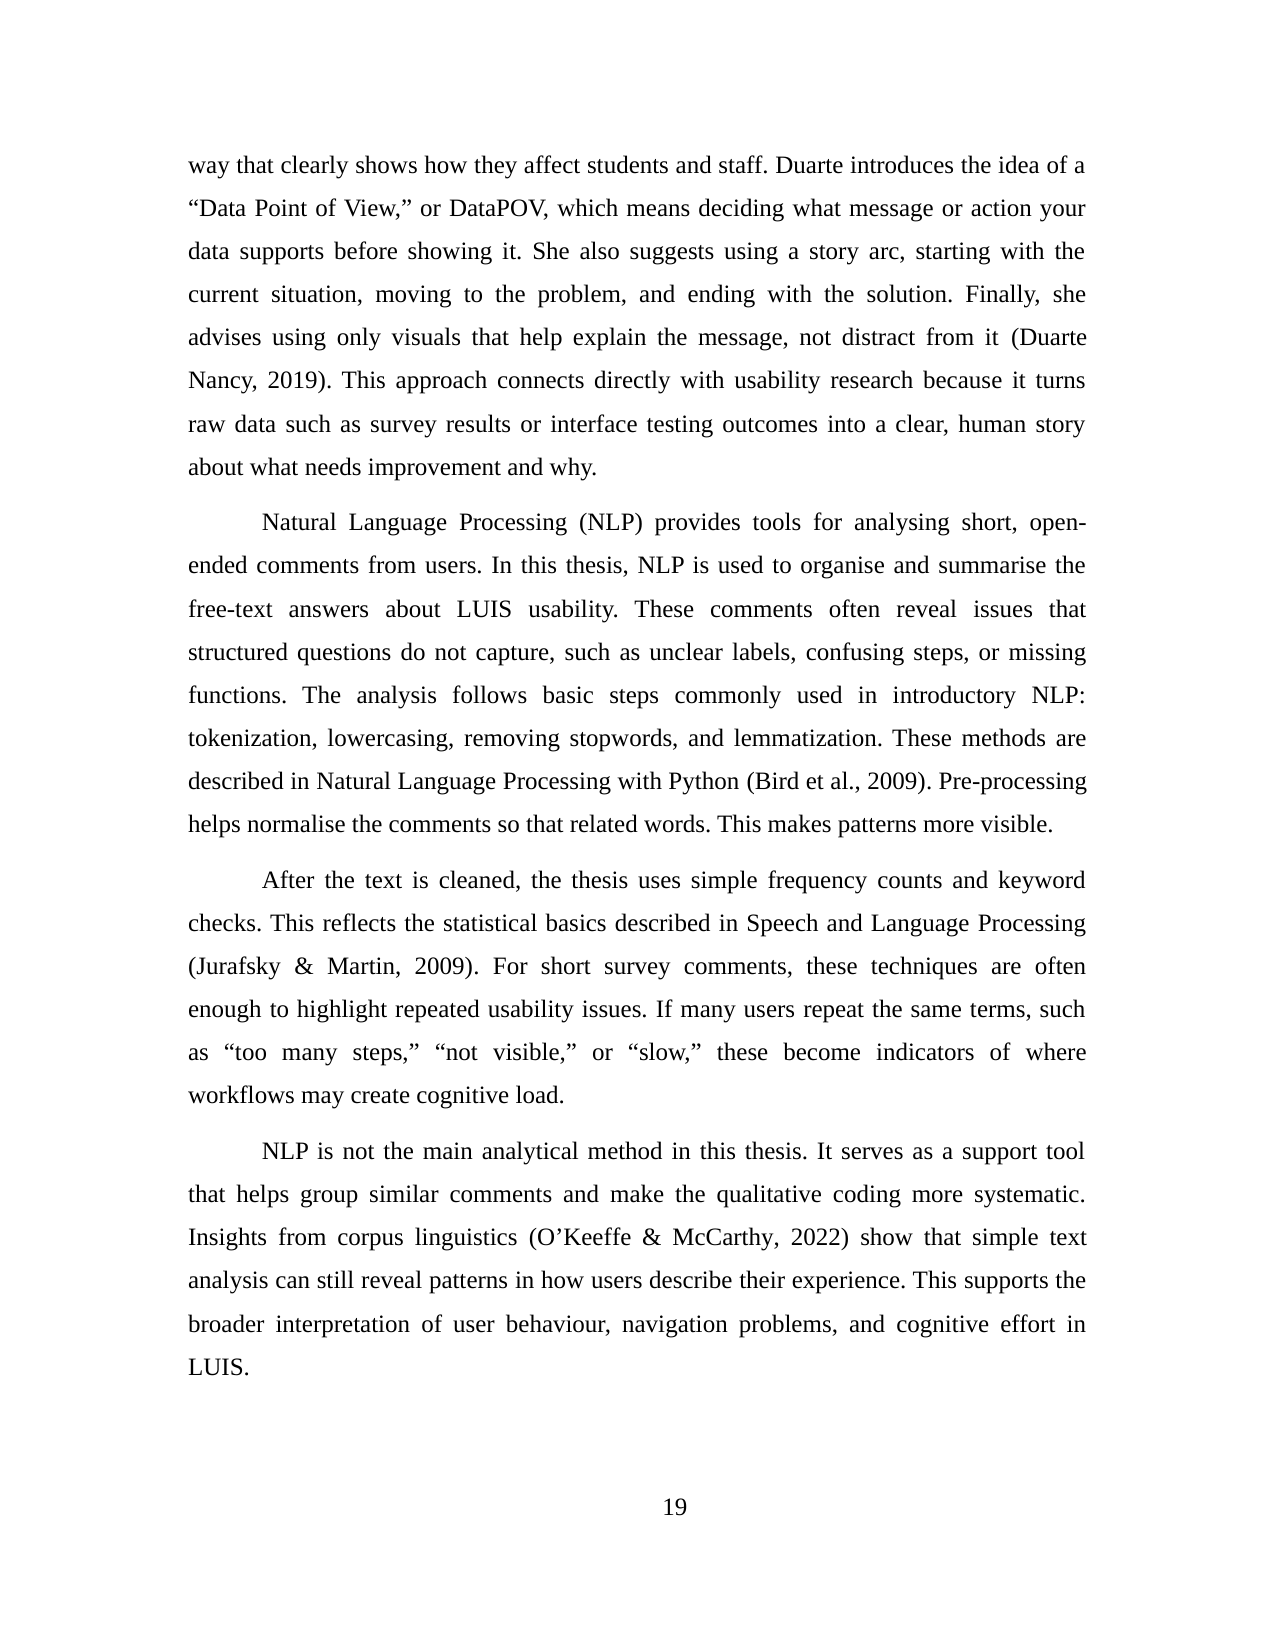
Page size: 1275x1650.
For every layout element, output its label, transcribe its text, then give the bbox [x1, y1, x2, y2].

text After the text is cleaned, the thesis uses simple frequency counts and keyword checks. This reflects the statistical basics described in Speech and Language Processing (Jurafsky & Martin, 2009). For short survey comments, these techniques are often enough to highlight repeated usability issues. If many users repeat the same terms, such as “too many steps,” “not visible,” or “slow,” these become indicators of where workflows may create cognitive load. [188, 865, 1087, 1109]
text NLP is not the main analytical method in this thesis. It serves as a support tool that helps group similar comments and make the qualitative coding more systematic. Insights from corpus linguistics (O’Keeffe & McCarthy, 2022) show that simple text analysis can still reveal patterns in how users describe their experience. This supports the broader interpretation of user behaviour, navigation problems, and cognitive effort in LUIS. [188, 1136, 1087, 1381]
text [188, 150, 1087, 481]
text Natural Language Processing (NLP) provides tools for analysing short, open-ended comments from users. In this thesis, NLP is used to organise and summarise the free-text answers about LUIS usability. These comments often reveal issues that structured questions do not capture, such as unclear labels, confusing steps, or missing functions. The analysis follows basic steps commonly used in introductory NLP: tokenization, lowercasing, removing stopwords, and lemmatization. These methods are described in Natural Language Processing with Python (Bird et al., 2009). Pre-processing helps normalise the comments so that related words. This makes patterns more visible. [188, 507, 1087, 838]
